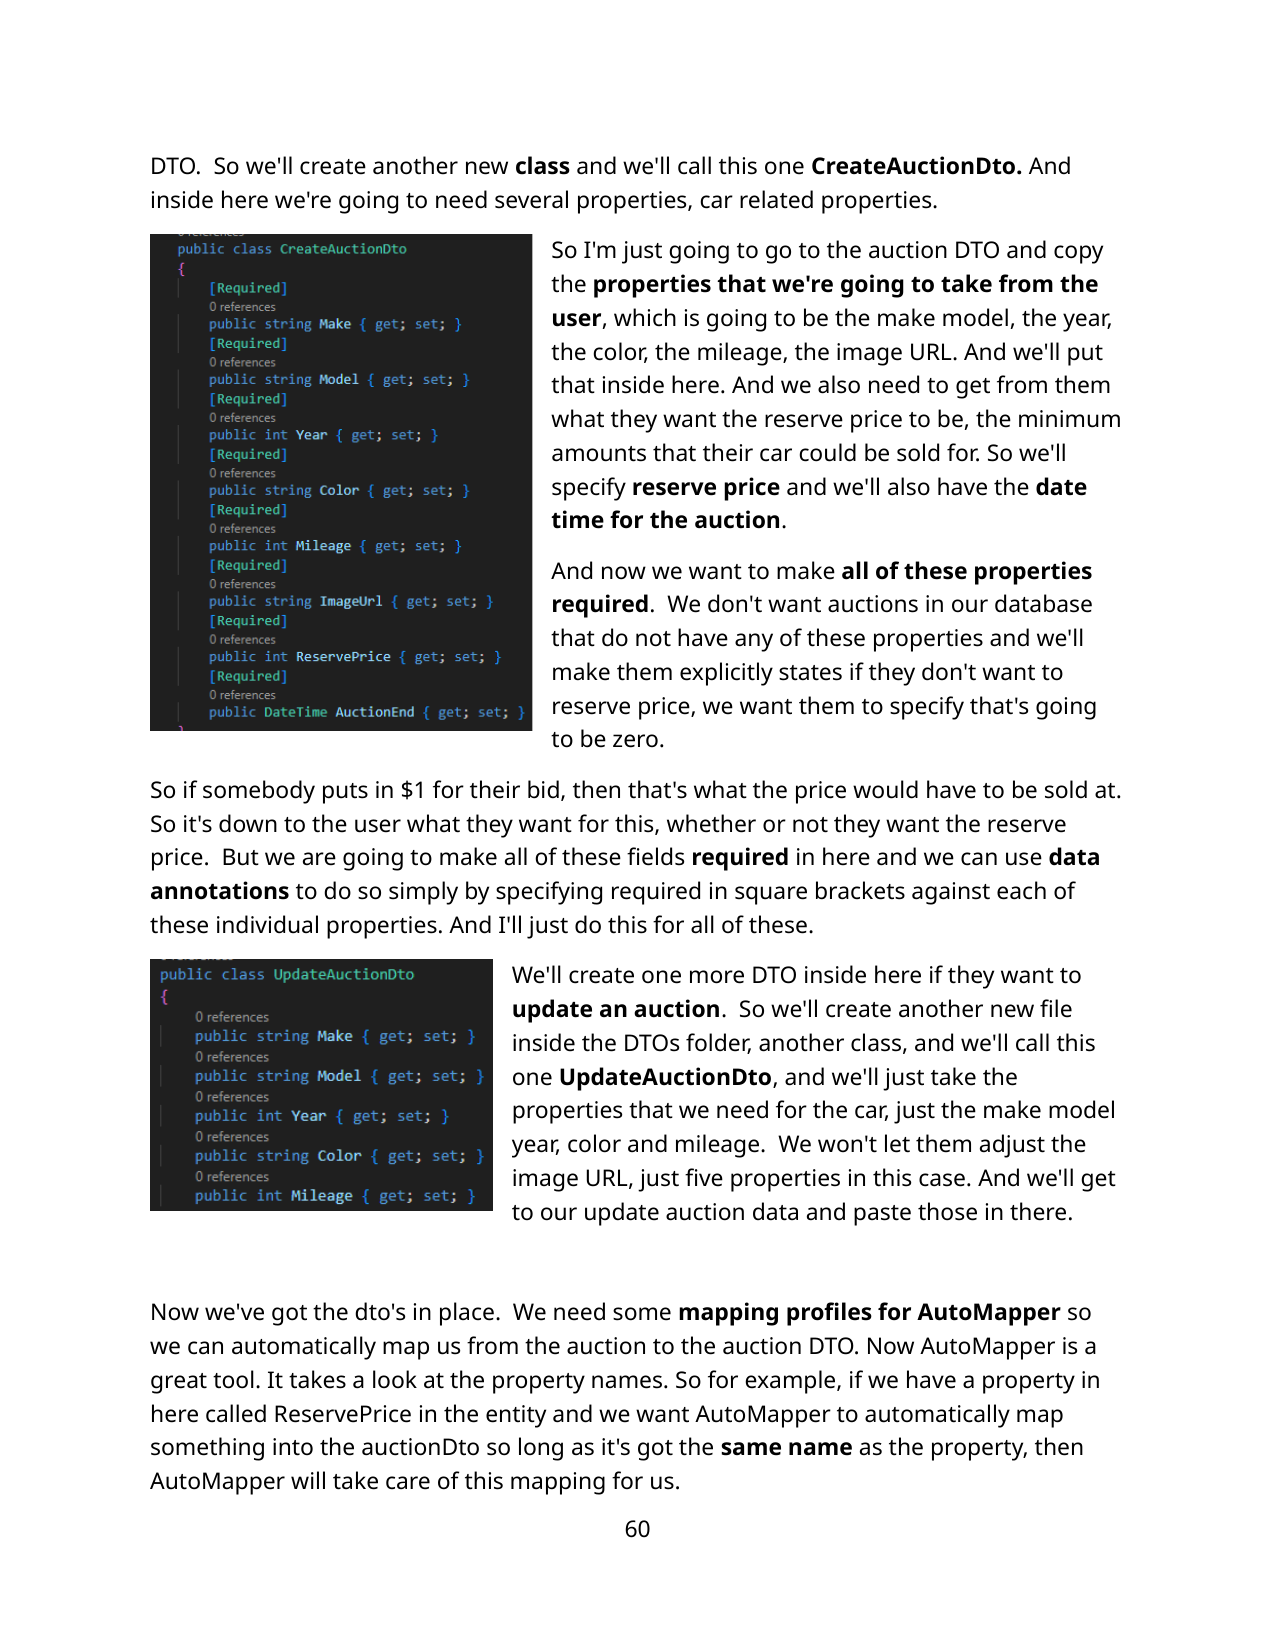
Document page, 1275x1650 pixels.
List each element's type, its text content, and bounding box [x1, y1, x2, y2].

text And now we want to make all of these properties required. We don't want auctions in our database that do not have any of these properties and we'll make them explicitly states if they don't want to reserve price, we want them to specify that's going to be zero. [150, 554, 1125, 754]
text So I'm just going to go to the auction DTO and copy the properties that we're going to take from the user, which is going to be the make model, the year, the color, the mileage, the image URL. And we'll put that inside here. And we also need to get from them what they want the reserve price to be, the minimum amounts that their car could be sold for. So we'll specify reserve price and we'll also have the date time for the auction. [533, 234, 1125, 535]
picture [150, 959, 493, 1211]
text So if somebody puts in $1 for their bid, then that's what the price would have to be sold at. So it's down to the user what they want for this, whether or not they want the reserve price. But we are going to make all of these fields required in here and we can use data annotations to do so simply by specifying required in square brackets against each of these individual properties. And I'll just do this for all of these. [150, 774, 1125, 940]
text Now we've got the dto's in place. We need some mapping profiles for AutoMapper so we can automatically map us from the auction to the auction DTO. Now AutoMapper is a great tool. It takes a look at the property names. So for example, if we have a property in here called ReservePrice in the entity and we want AutoMapper to automatically map something into the auctionDto so long as it's got the same name as the property, then AutoMapper will take care of this mapping for us. [150, 1296, 1125, 1496]
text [150, 150, 1125, 215]
picture [150, 234, 533, 731]
